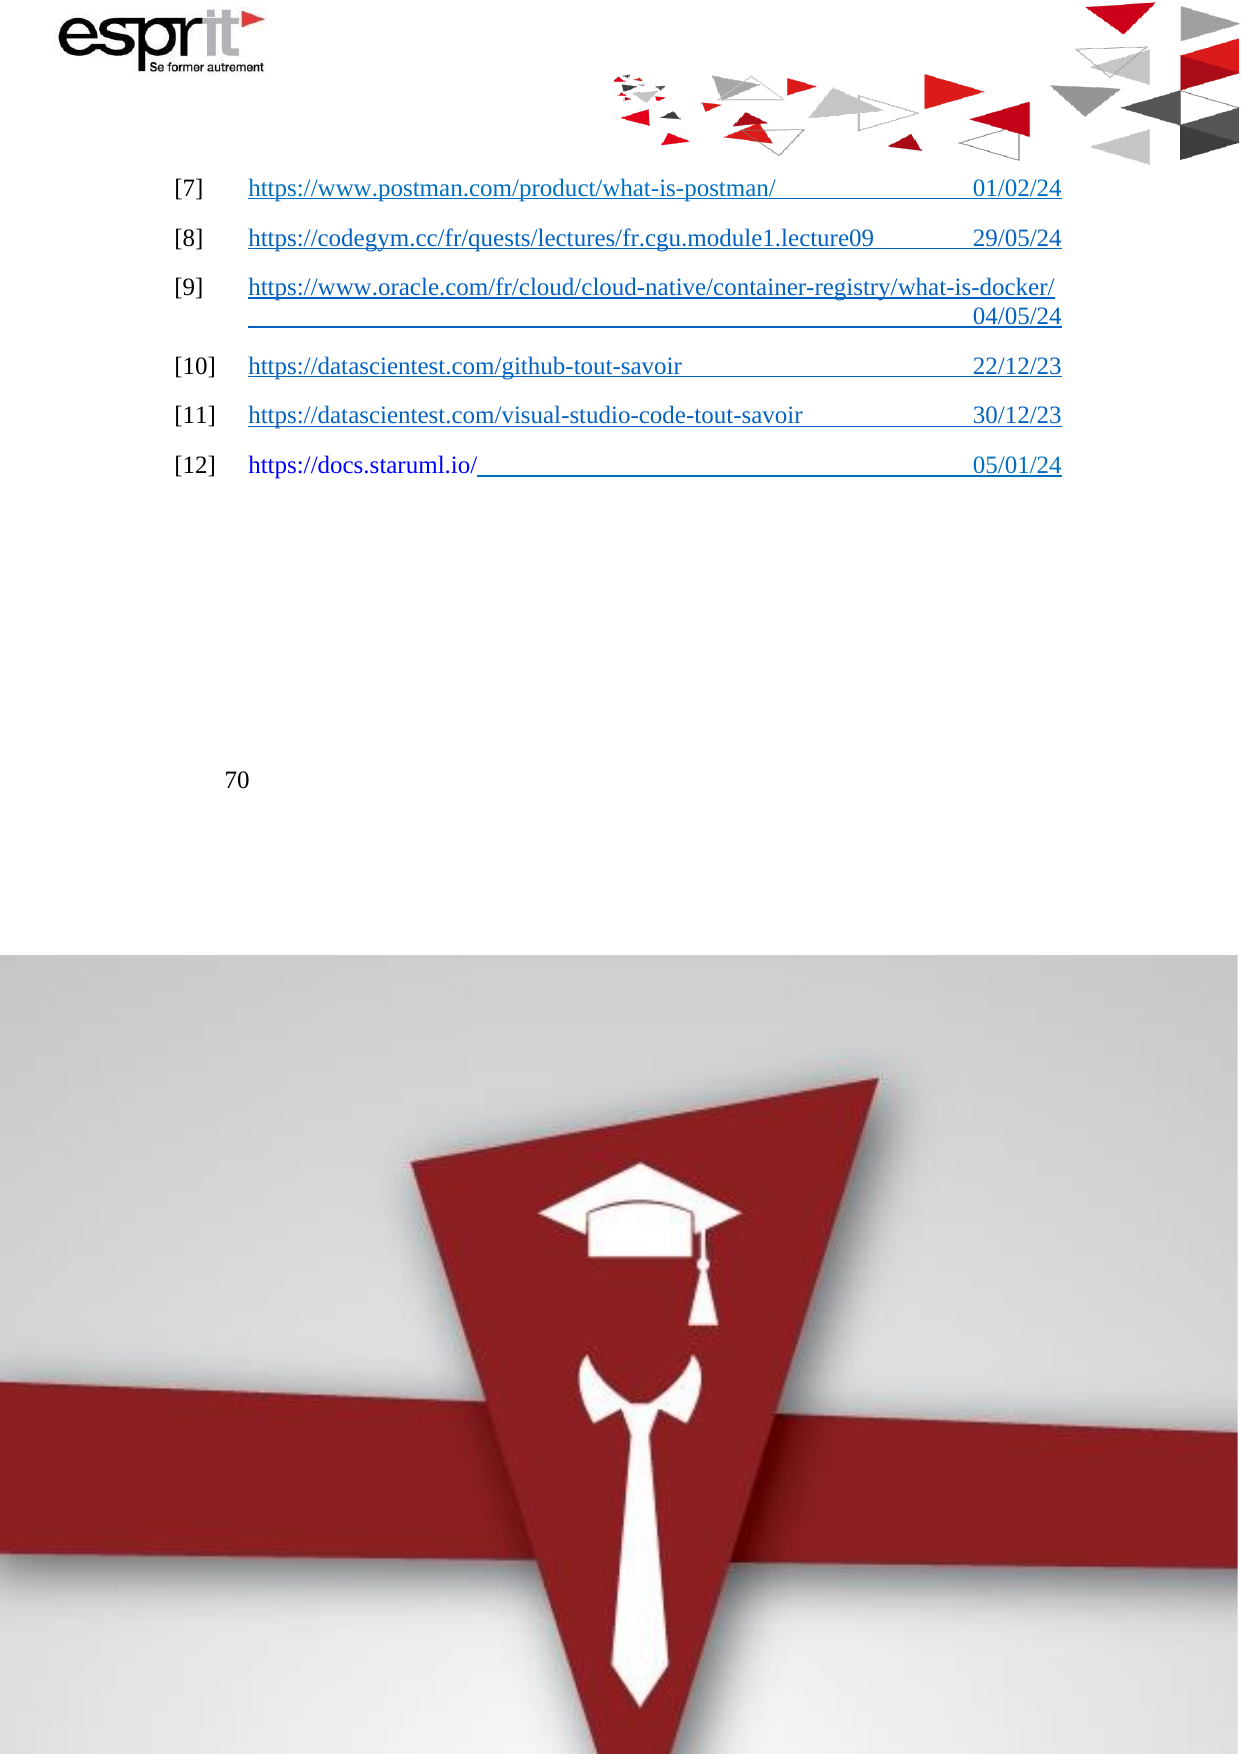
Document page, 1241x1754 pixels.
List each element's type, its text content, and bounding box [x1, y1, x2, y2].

text 70 [148, 765, 1093, 793]
list https://www.postman.com/product/what-is-postman/ 01/02/24 [174, 173, 1093, 202]
picture [54, 7, 269, 75]
list https://docs.staruml.io/ 05/01/24 [174, 450, 1093, 479]
list https://datascientest.com/github-tout-savoir 22/12/23 [174, 351, 1093, 379]
list https://codegym.cc/fr/quests/lectures/fr.cgu.module1.lecture09 29/05/24 [174, 223, 1093, 252]
list https://www.oracle.com/fr/cloud/cloud-native/container-registry/what-is-docker/ 04/05/24 [174, 272, 1093, 330]
picture [0, 955, 1238, 1754]
picture [613, 0, 1241, 167]
list https://datascientest.com/visual-studio-code-tout-savoir 30/12/23 [174, 401, 1093, 429]
